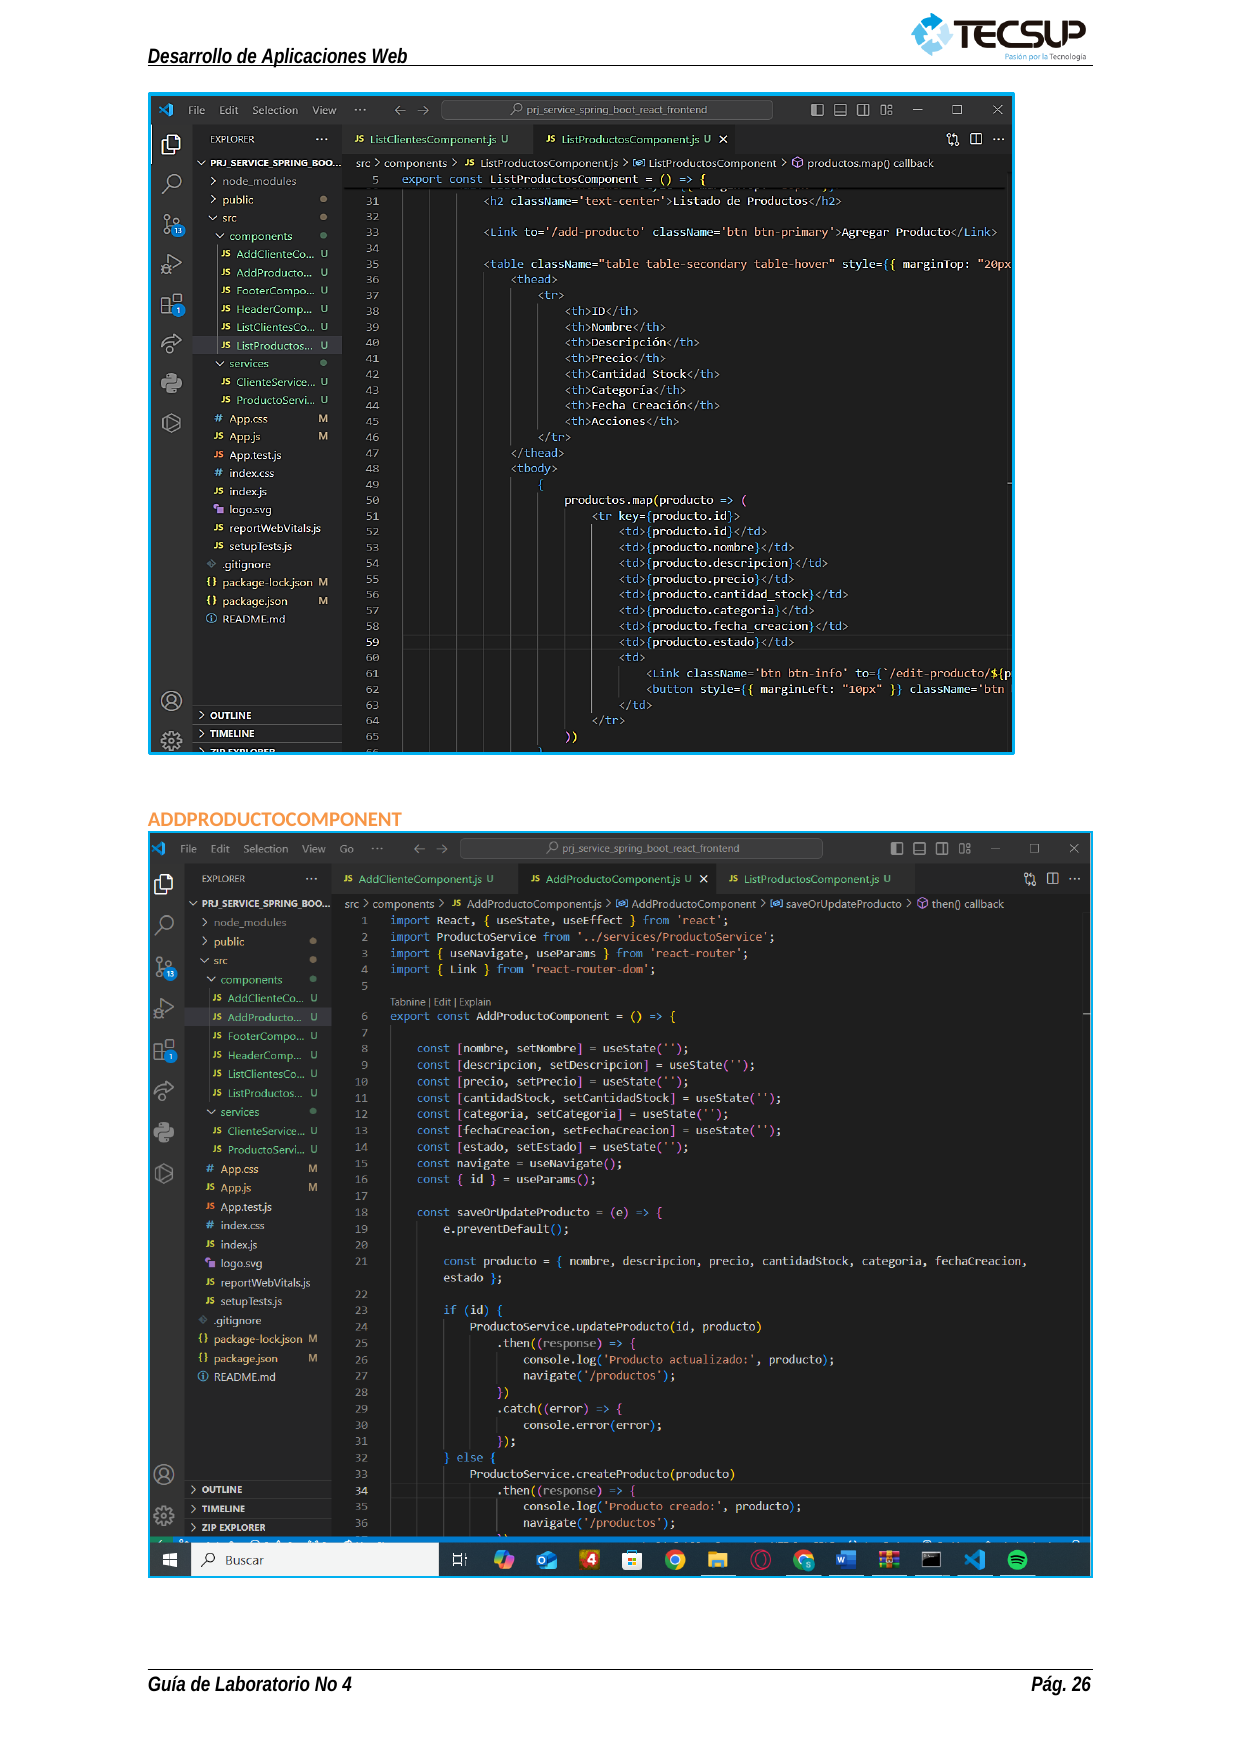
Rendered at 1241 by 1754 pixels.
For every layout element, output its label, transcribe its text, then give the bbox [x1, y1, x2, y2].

picture [910, 13, 1090, 63]
picture [152, 97, 1011, 751]
picture [151, 834, 1090, 1575]
text ADDPRODUCTOCOMPONENT [148, 806, 1092, 831]
